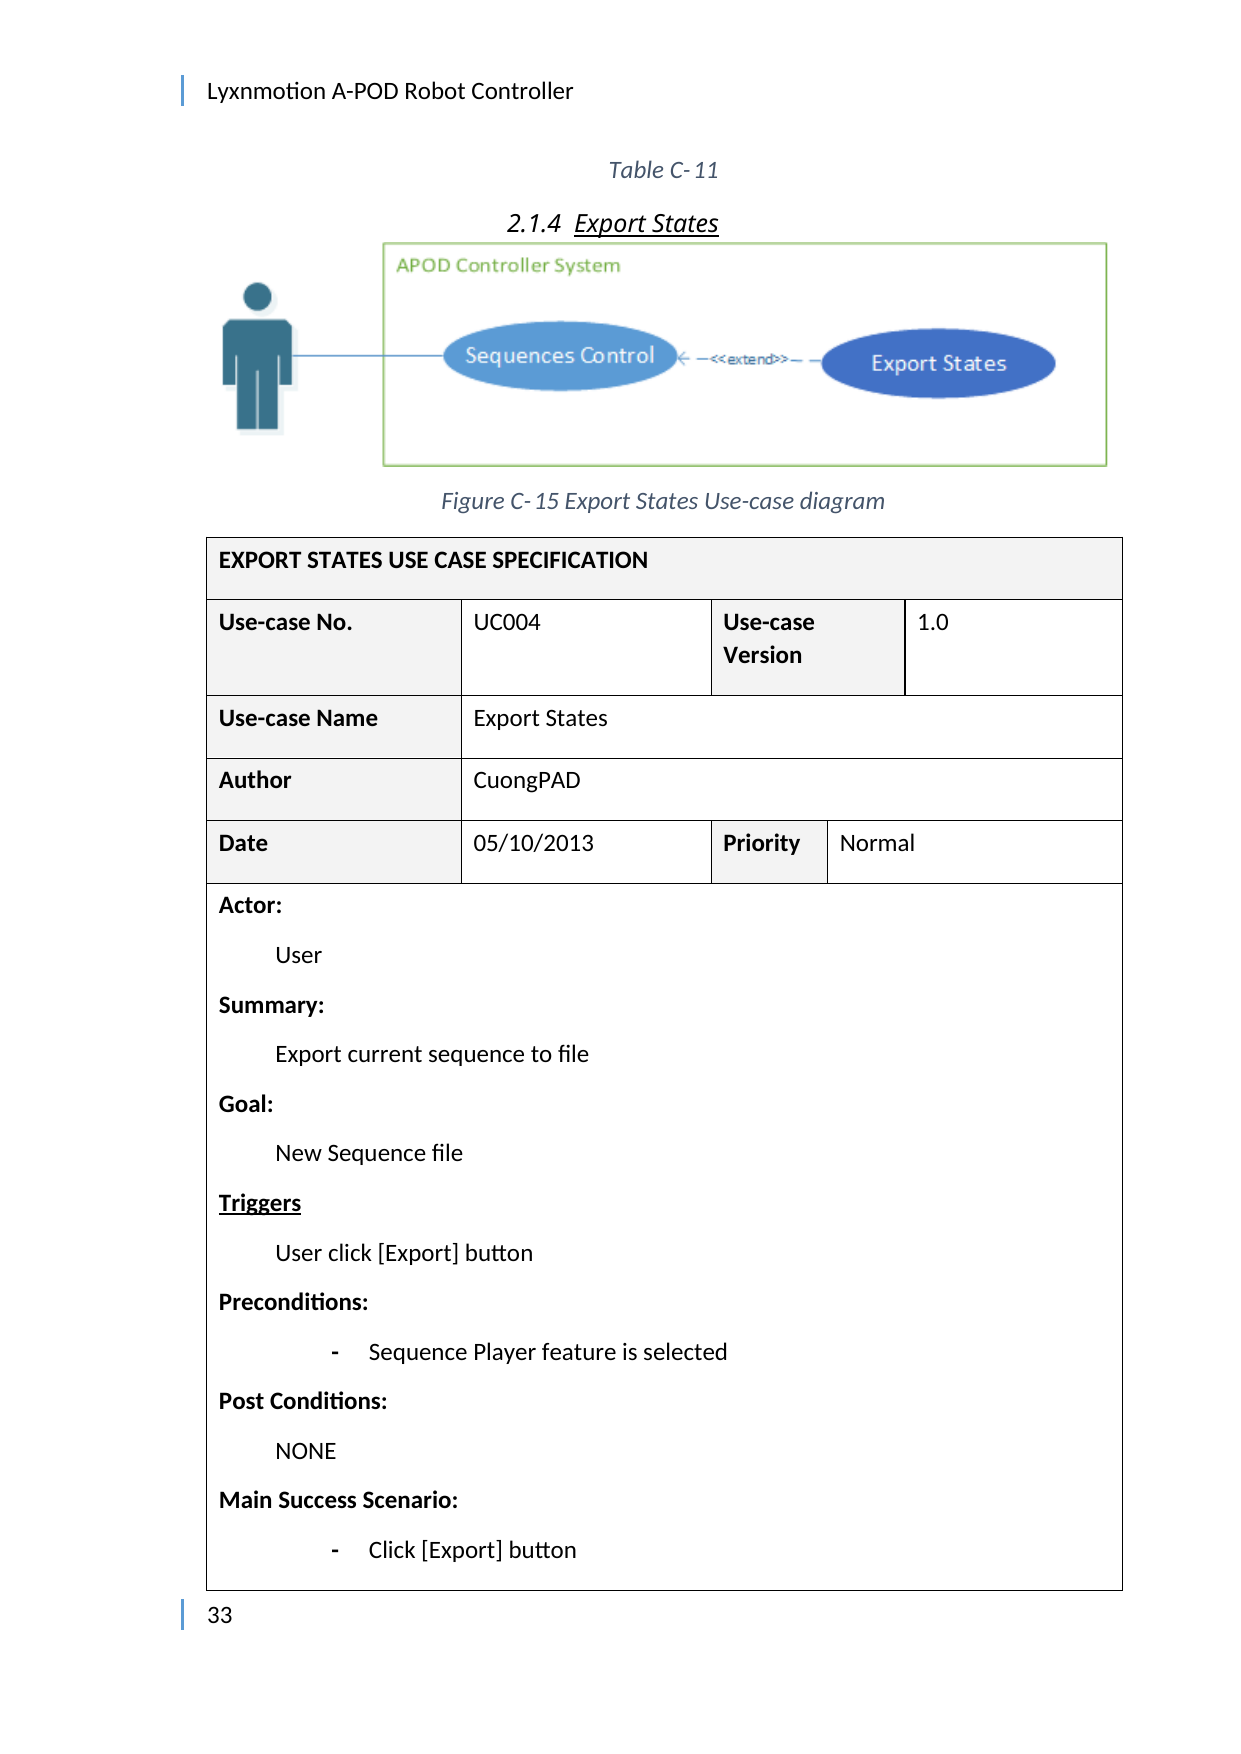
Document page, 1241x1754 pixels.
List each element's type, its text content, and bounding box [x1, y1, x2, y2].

table_cell Normal [828, 821, 1122, 883]
subtitle Export States [507, 206, 1122, 240]
picture [220, 242, 1109, 467]
table_cell Export States [462, 696, 1122, 757]
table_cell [207, 884, 1122, 1590]
table_cell Use-case Name [207, 696, 461, 757]
table_cell Author [207, 759, 461, 820]
table_cell 05/10/2013 [462, 821, 711, 883]
table_cell Use-case No. [207, 600, 461, 695]
table_cell 1.0 [906, 600, 1122, 695]
table_cell CuongPAD [462, 759, 1122, 820]
table_cell Priority [712, 821, 827, 883]
table_cell Date [207, 821, 461, 883]
text Figure - Export States Use-case diagram [207, 485, 1122, 516]
table_cell Use-case Version [712, 600, 904, 695]
table_header EXPORT STATES USE CASE SPECIFICATION [207, 538, 1122, 599]
text Table - [207, 155, 1122, 185]
table_cell UC004 [462, 600, 711, 695]
